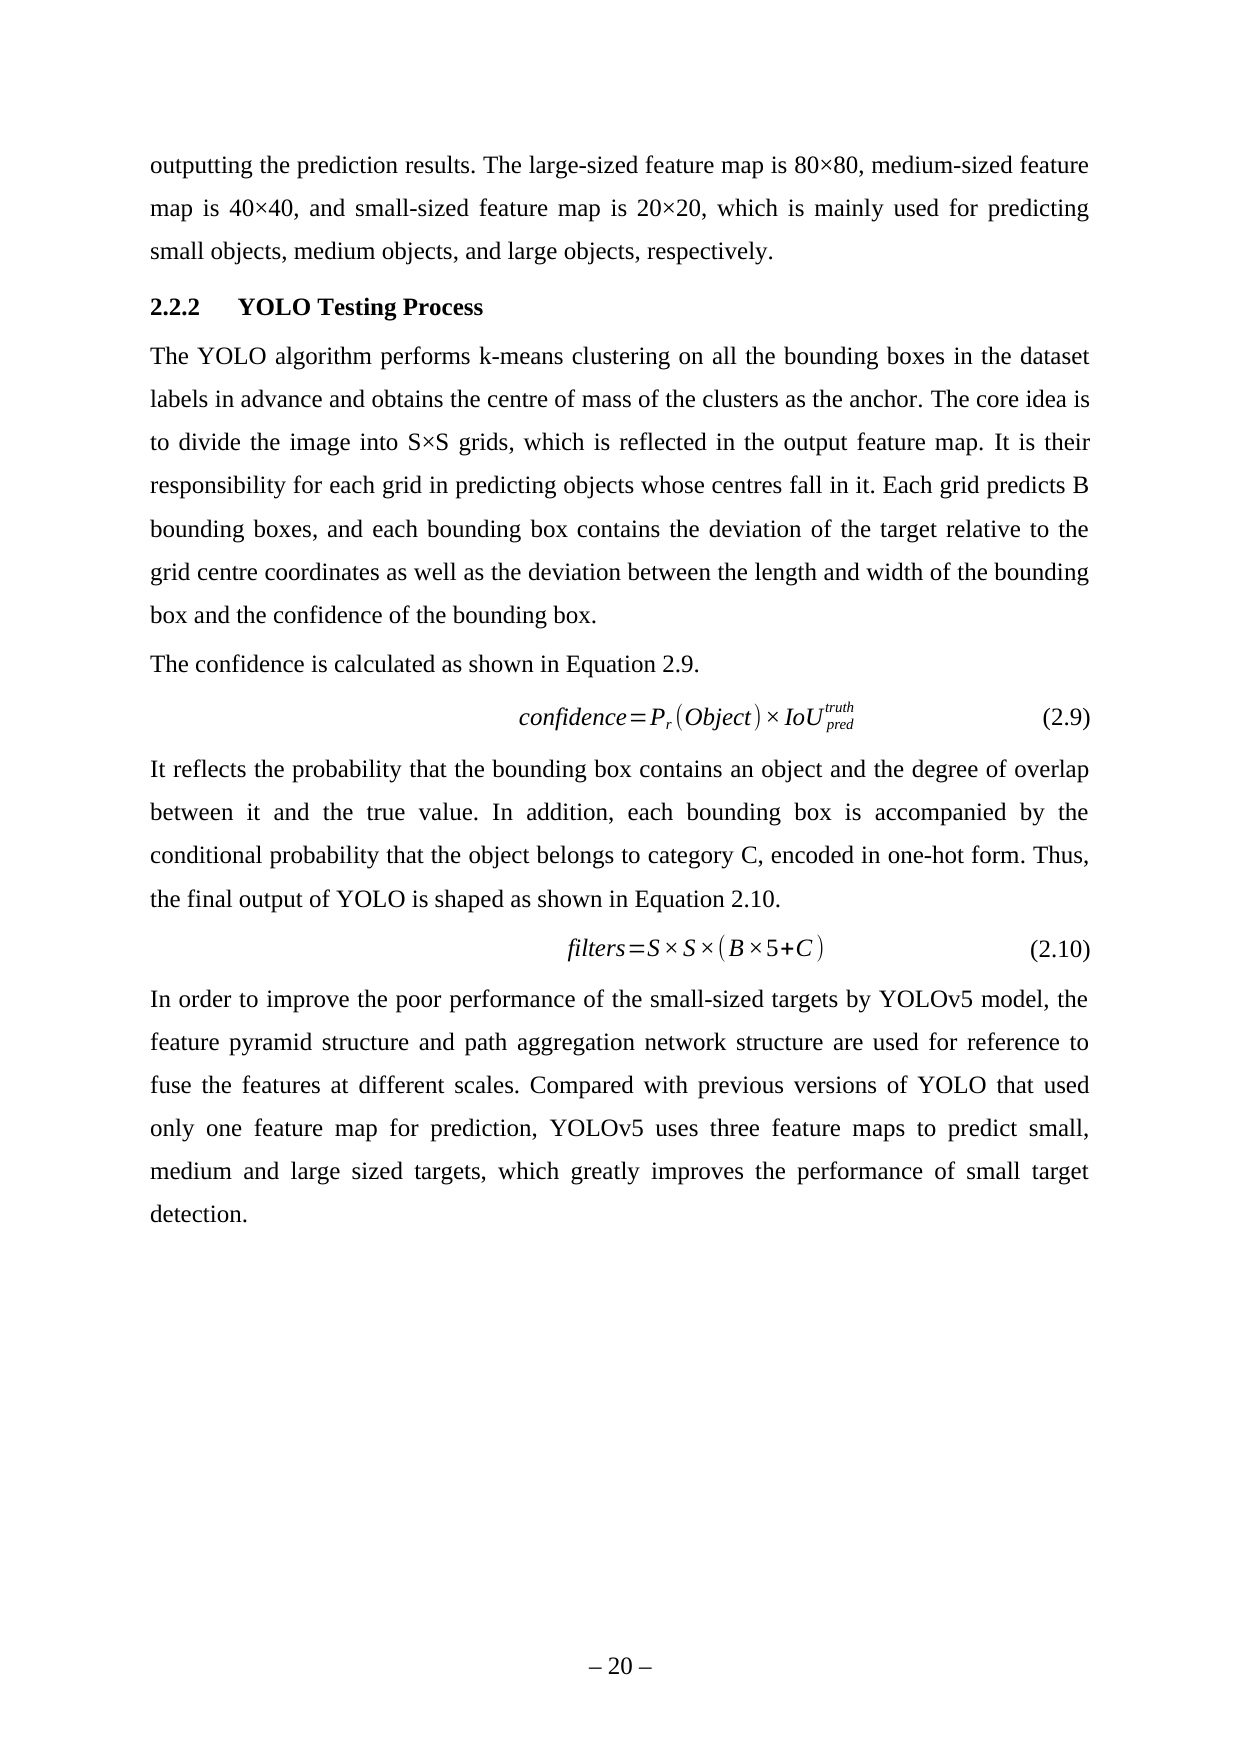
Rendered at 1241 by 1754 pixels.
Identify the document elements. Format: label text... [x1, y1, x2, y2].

text In order to improve the poor performance of the small-sized targets by YOLOv5 model, the feature pyramid structure and path aggregation network structure are used for reference to fuse the features at different scales. Compared with previous versions of YOLO that used only one feature map for prediction, YOLOv5 uses three feature maps to predict small, medium and large sized targets, which greatly improves the performance of small target detection. [150, 984, 1090, 1228]
text The confidence is calculated as shown in Equation 2.9. [150, 649, 1090, 678]
text The YOLO algorithm performs k-means clustering on all the bounding boxes in the dataset labels in advance and obtains the centre of mass of the clusters as the anchor. The core idea is to divide the image into S×S grids, which is reflected in the output feature map. It is their responsibility for each grid in predicting objects whose centres fall in it. Each grid predicts B bounding boxes, and each bounding box contains the deviation of the target relative to the grid centre coordinates as well as the deviation between the length and width of the bounding box and the confidence of the bounding box. [150, 341, 1090, 629]
text (2.10) [194, 933, 1090, 963]
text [150, 150, 1090, 265]
subtitle 2.2.2 YOLO Testing Process [150, 292, 1090, 321]
text It reflects the probability that the bounding box contains an object and the degree of overlap between it and the true value. In addition, each bounding box is accompanied by the conditional probability that the object belongs to category C, encoded in one-hot form. Thus, the final output of YOLO is shaped as shown in Equation 2.10. [150, 754, 1090, 912]
text (2.9) [194, 699, 1090, 734]
